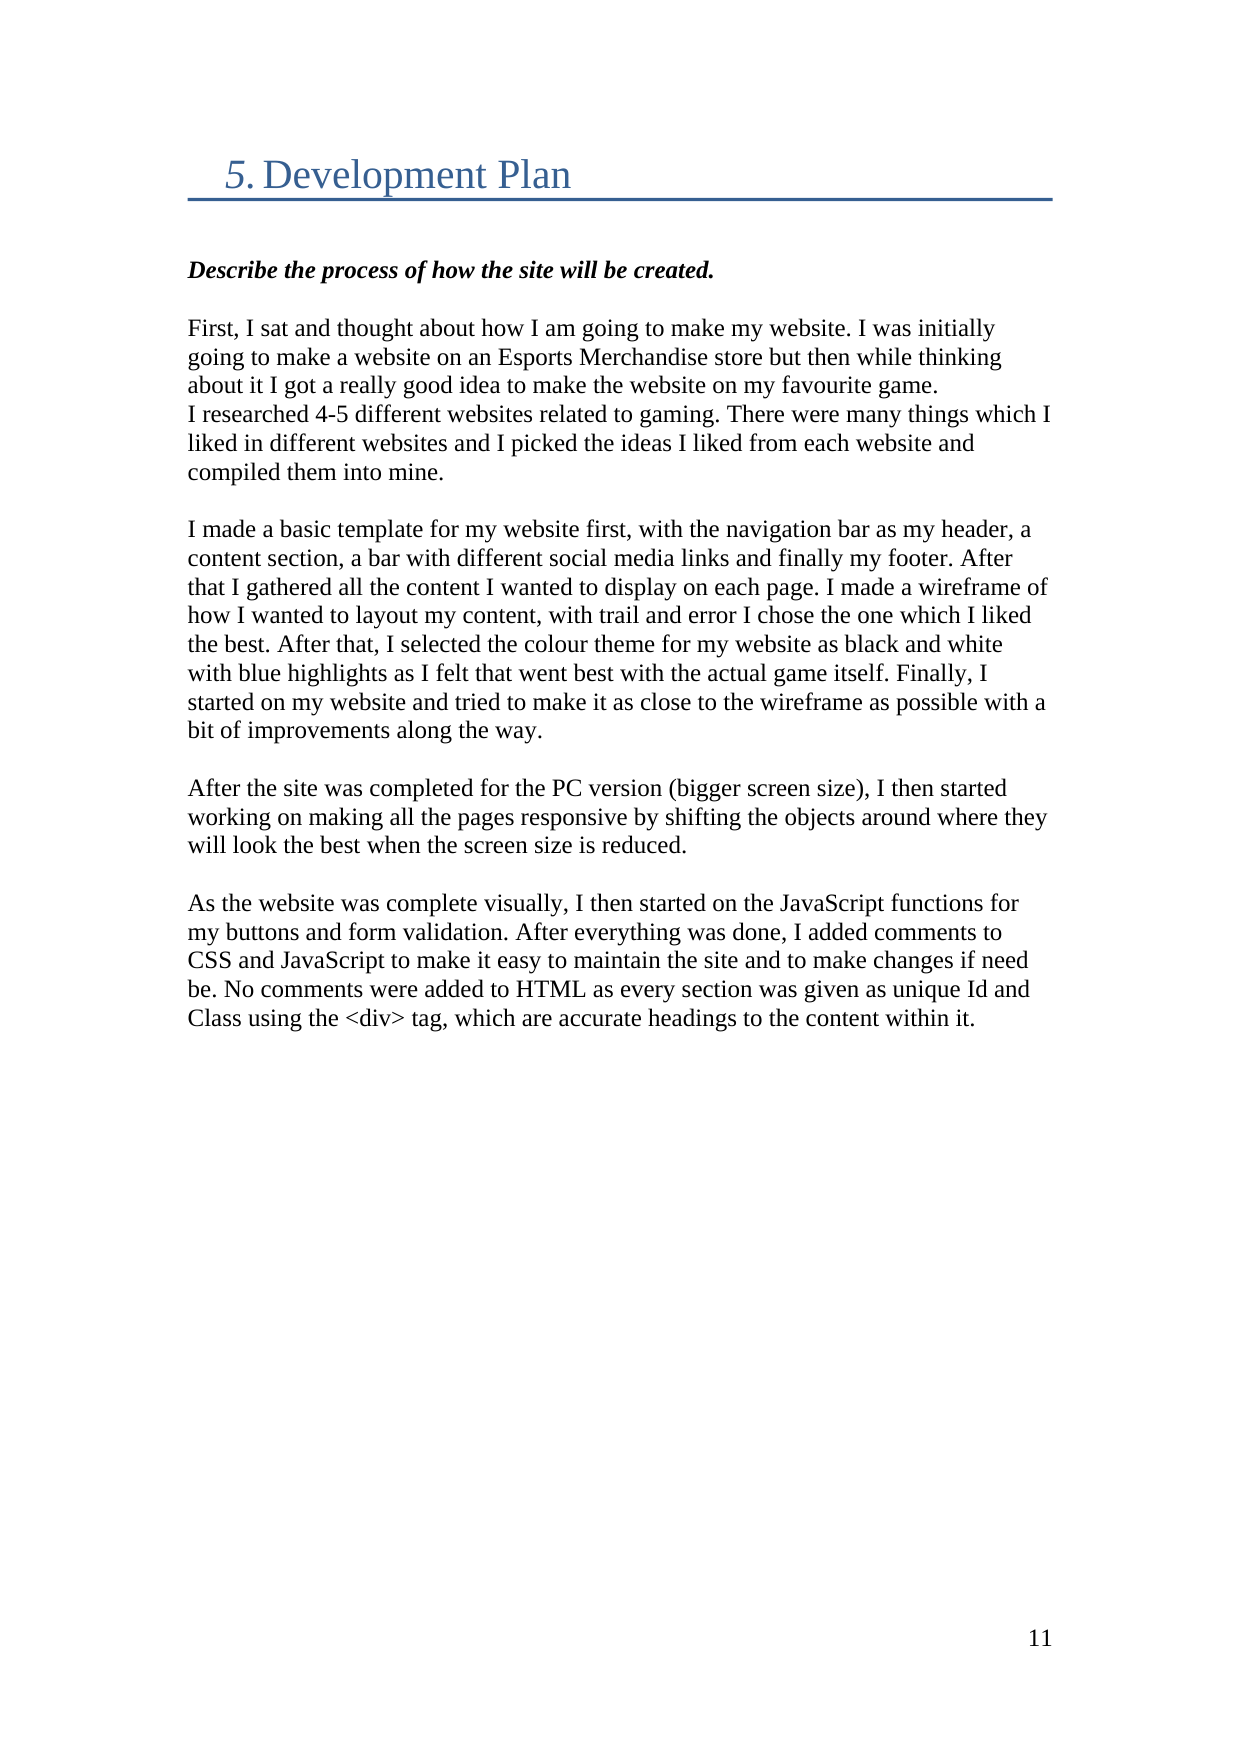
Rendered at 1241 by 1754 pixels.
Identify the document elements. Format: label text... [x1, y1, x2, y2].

subtitle Development Plan [225, 150, 1053, 197]
text I researched 4-5 different websites related to gaming. There were many things which I liked in different websites and I picked the ideas I liked from each website and compiled them into mine. [187, 399, 1053, 485]
text First, I sat and thought about how I am going to make my website. I was initially going to make a website on an Esports Merchandise store but then while thinking about it I got a really good idea to make the website on my favourite game. [187, 313, 1053, 399]
text As the website was complete visually, I then started on the JavaScript functions for my buttons and form validation. After everything was done, I added comments to CSS and JavaScript to make it easy to maintain the site and to make changes if need be. No comments were added to HTML as every section was given as unique Id and Class using the <div> tag, which are accurate headings to the content within it. [187, 888, 1053, 1032]
text Describe the process of how the site will be created. [187, 255, 1053, 284]
text I made a basic template for my website first, with the navigation bar as my header, a content section, a bar with different social media links and finally my footer. After that I gathered all the content I wanted to display on each page. I made a wireframe of how I wanted to layout my content, with trail and error I chose the one which I liked the best. After that, I selected the colour theme for my website as black and white with blue highlights as I felt that went best with the actual game itself. Finally, I started on my website and tried to make it as close to the wireframe as possible with a bit of improvements along the way. [187, 514, 1053, 744]
text After the site was completed for the PC version (bigger screen size), I then started working on making all the pages responsive by shifting the objects around where they will look the best when the screen size is reduced. [187, 773, 1053, 859]
